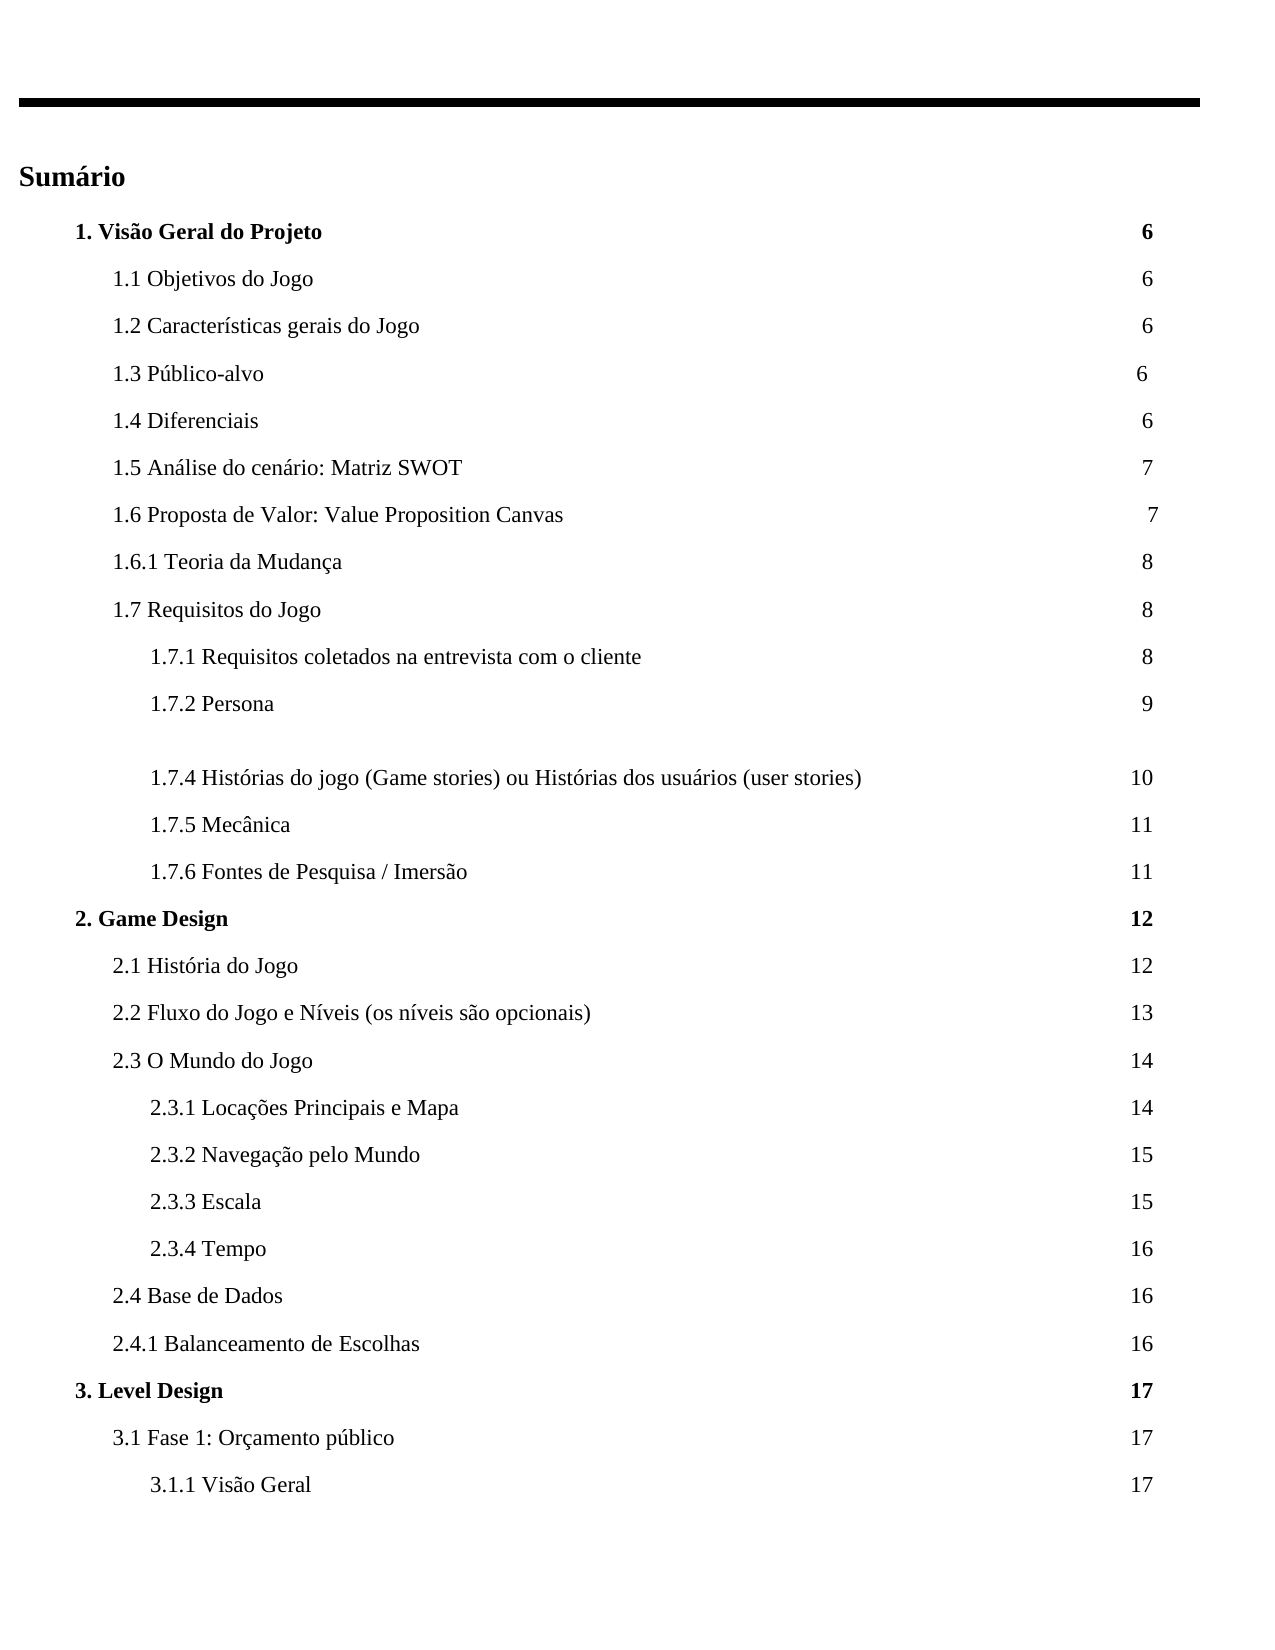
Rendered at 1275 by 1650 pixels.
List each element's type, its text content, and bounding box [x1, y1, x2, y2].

text Sumário [19, 159, 1200, 193]
